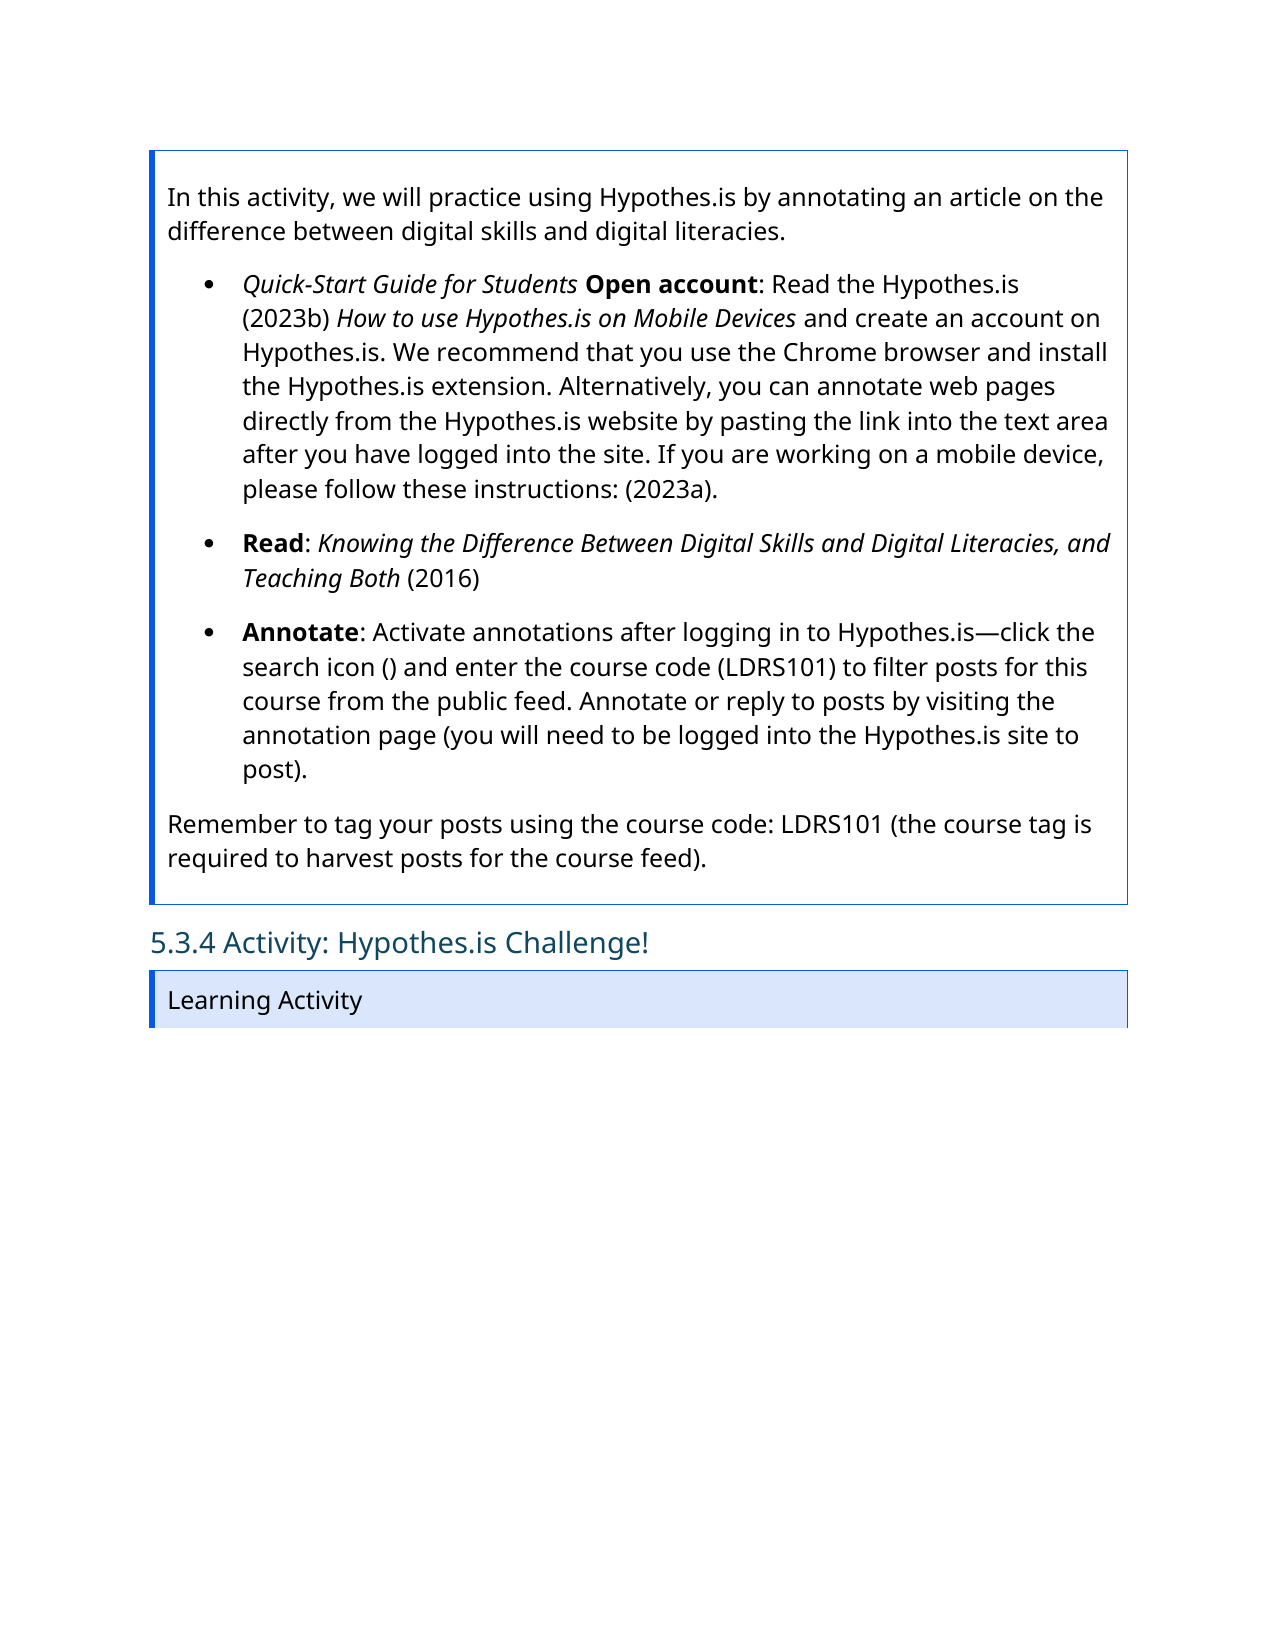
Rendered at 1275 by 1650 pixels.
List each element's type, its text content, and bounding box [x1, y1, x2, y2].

table_cell In this activity, we will practice using Hypothes.is by annotating an article on the difference between digital skills and digital literacies. Quick-Start Guide for Students Open account: Read the Hypothes.is (2023b) How to use Hypothes.is on Mobile Devices and create an account on Hypothes.is. We recommend that you use the Chrome browser and install the Hypothes.is extension. Alternatively, you can annotate web pages directly from the Hypothes.is website by pasting the link into the text area after you have logged into the site. If you are working on a mobile device, please follow these instructions: (2023a). Read: Knowing the Difference Between Digital Skills and Digital Literacies, and Teaching Both (2016) Annotate: Activate annotations after logging in to Hypothes.is—click the search icon () and enter the course code (LDRS101) to filter posts for this course from the public feed. Annotate or reply to posts by visiting the annotation page (you will need to be logged into the Hypothes.is site to post). Remember to tag your posts using the course code: LDRS101 (the course tag is required to harvest posts for the course feed). [155, 151, 1127, 904]
table_header Learning Activity [155, 971, 1127, 1028]
subtitle 5.3.4 Activity: Hypothes.is Challenge! [150, 922, 1125, 962]
